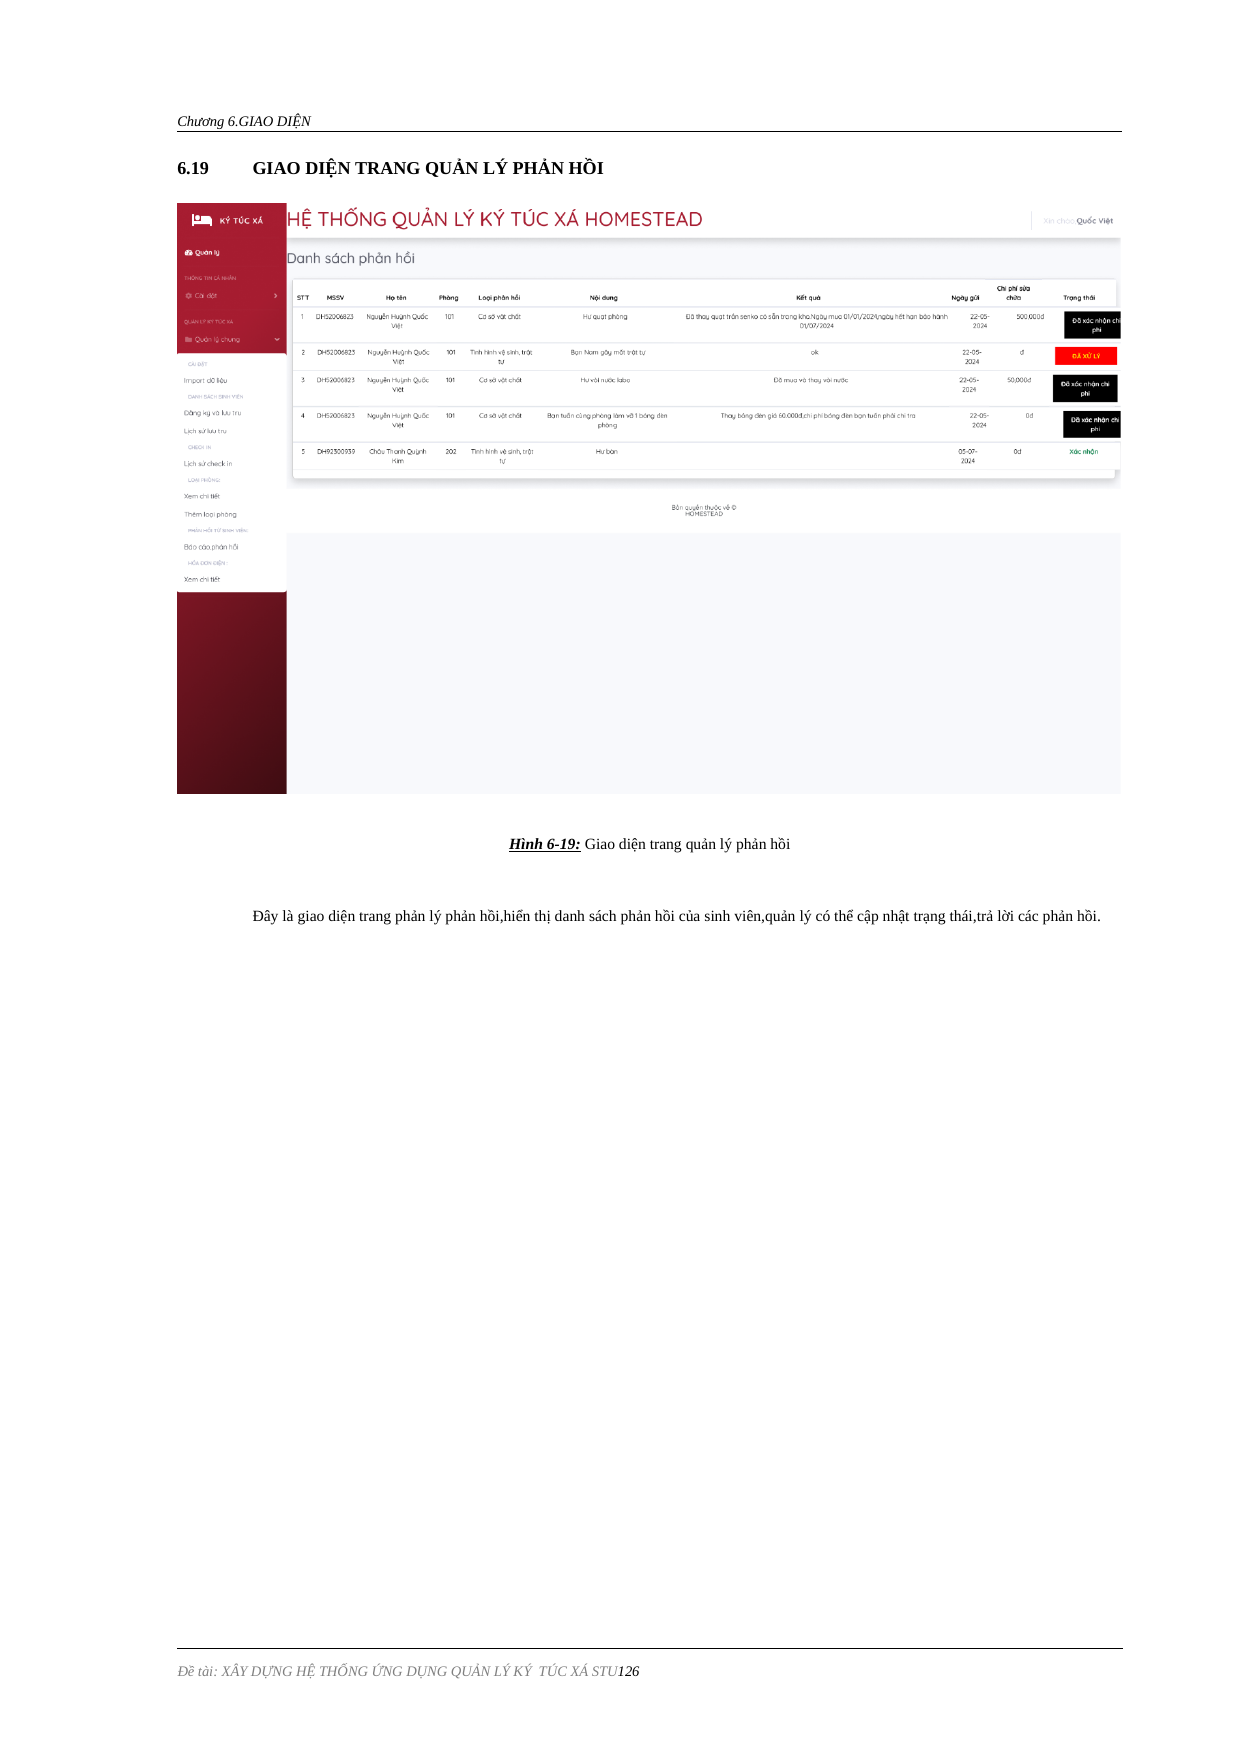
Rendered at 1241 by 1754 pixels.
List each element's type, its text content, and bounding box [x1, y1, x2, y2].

subtitle GIAO DIỆN TRANG QUẢN LÝ PHẢN HỒI [177, 132, 1122, 178]
text Đây là giao diện trang phản lý phản hồi,hiển thị danh sách phản hồi của sinh viên,quản lý có thể cập nhật trạng thái,trả lời các phản hồi. [177, 893, 1122, 925]
picture [177, 203, 1121, 794]
text Hình 6-19: Giao diện trang quản lý phản hồi [177, 822, 1122, 853]
